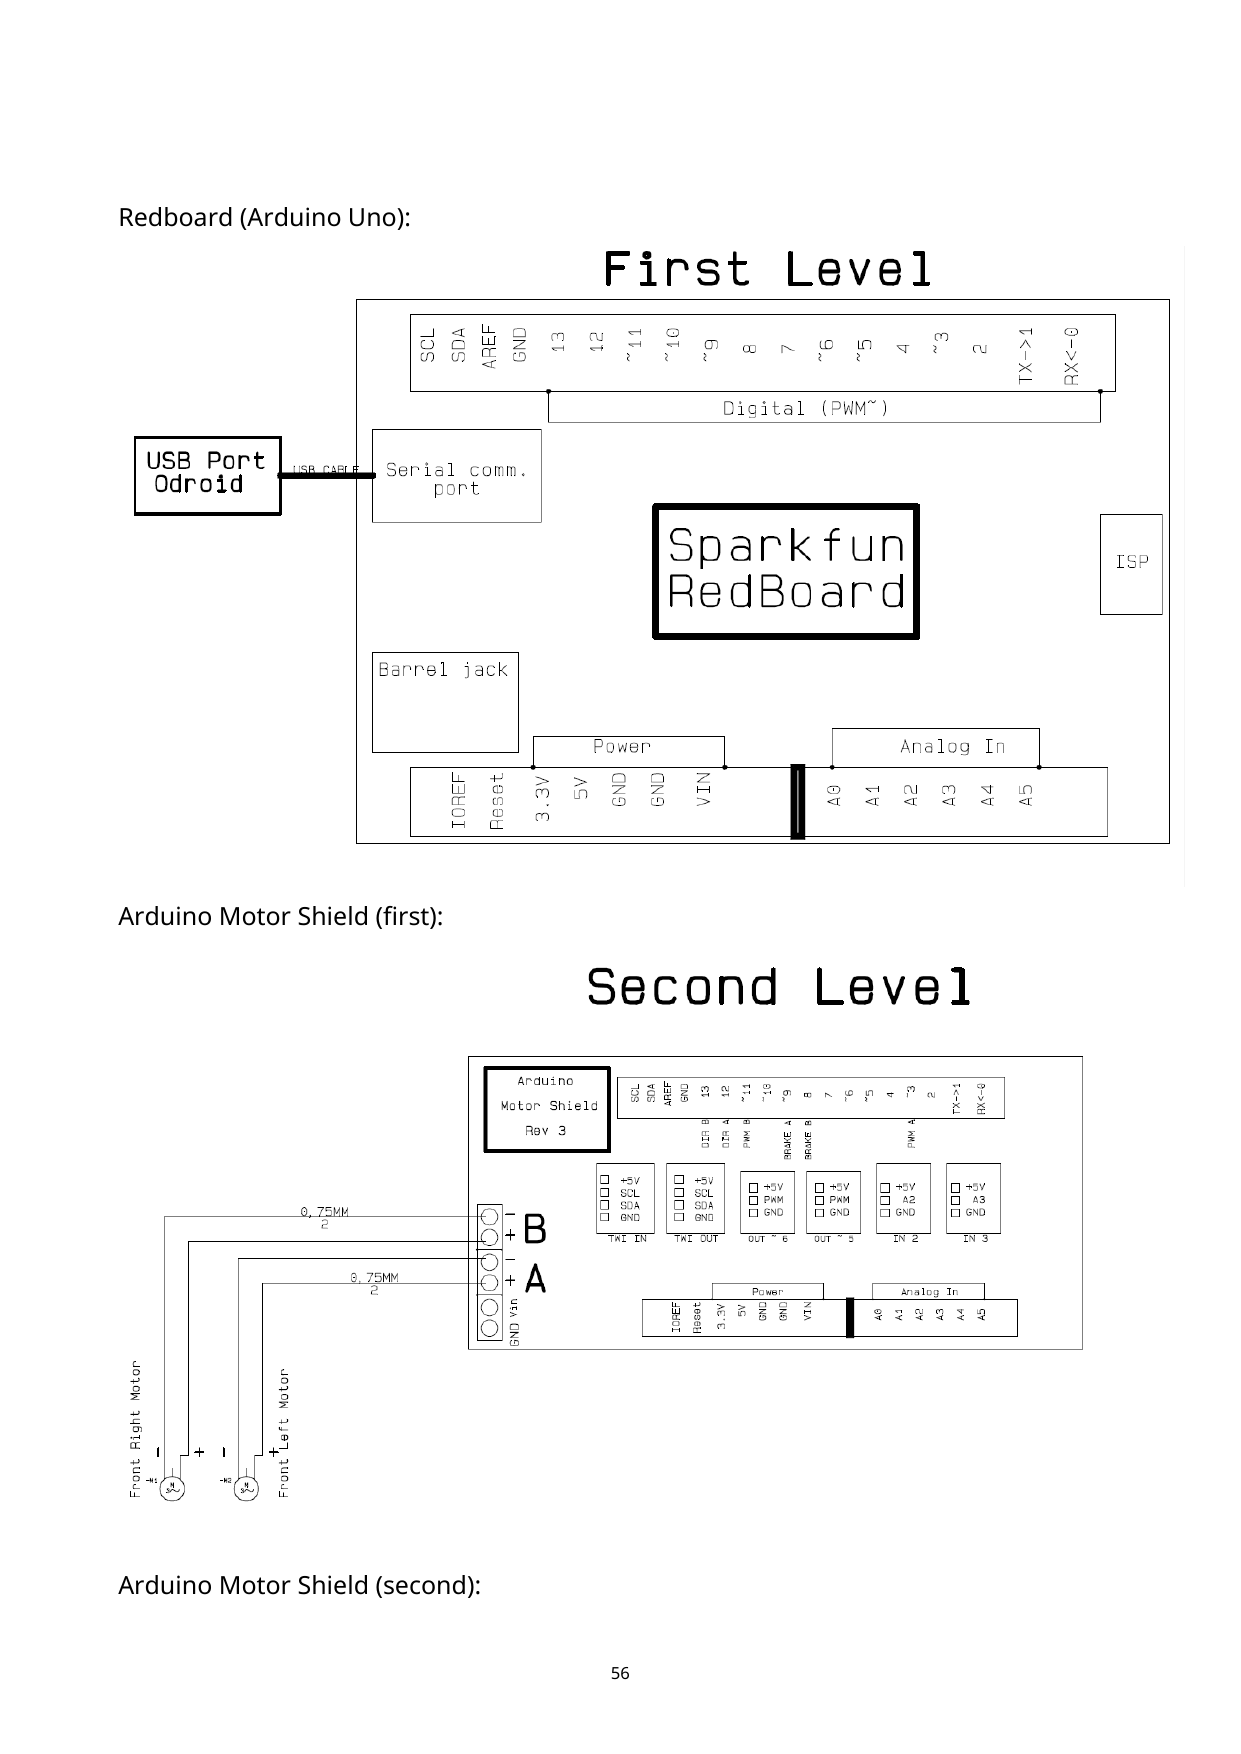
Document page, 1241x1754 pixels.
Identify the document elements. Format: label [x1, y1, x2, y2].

picture [118, 945, 1094, 1555]
picture [118, 246, 1185, 887]
